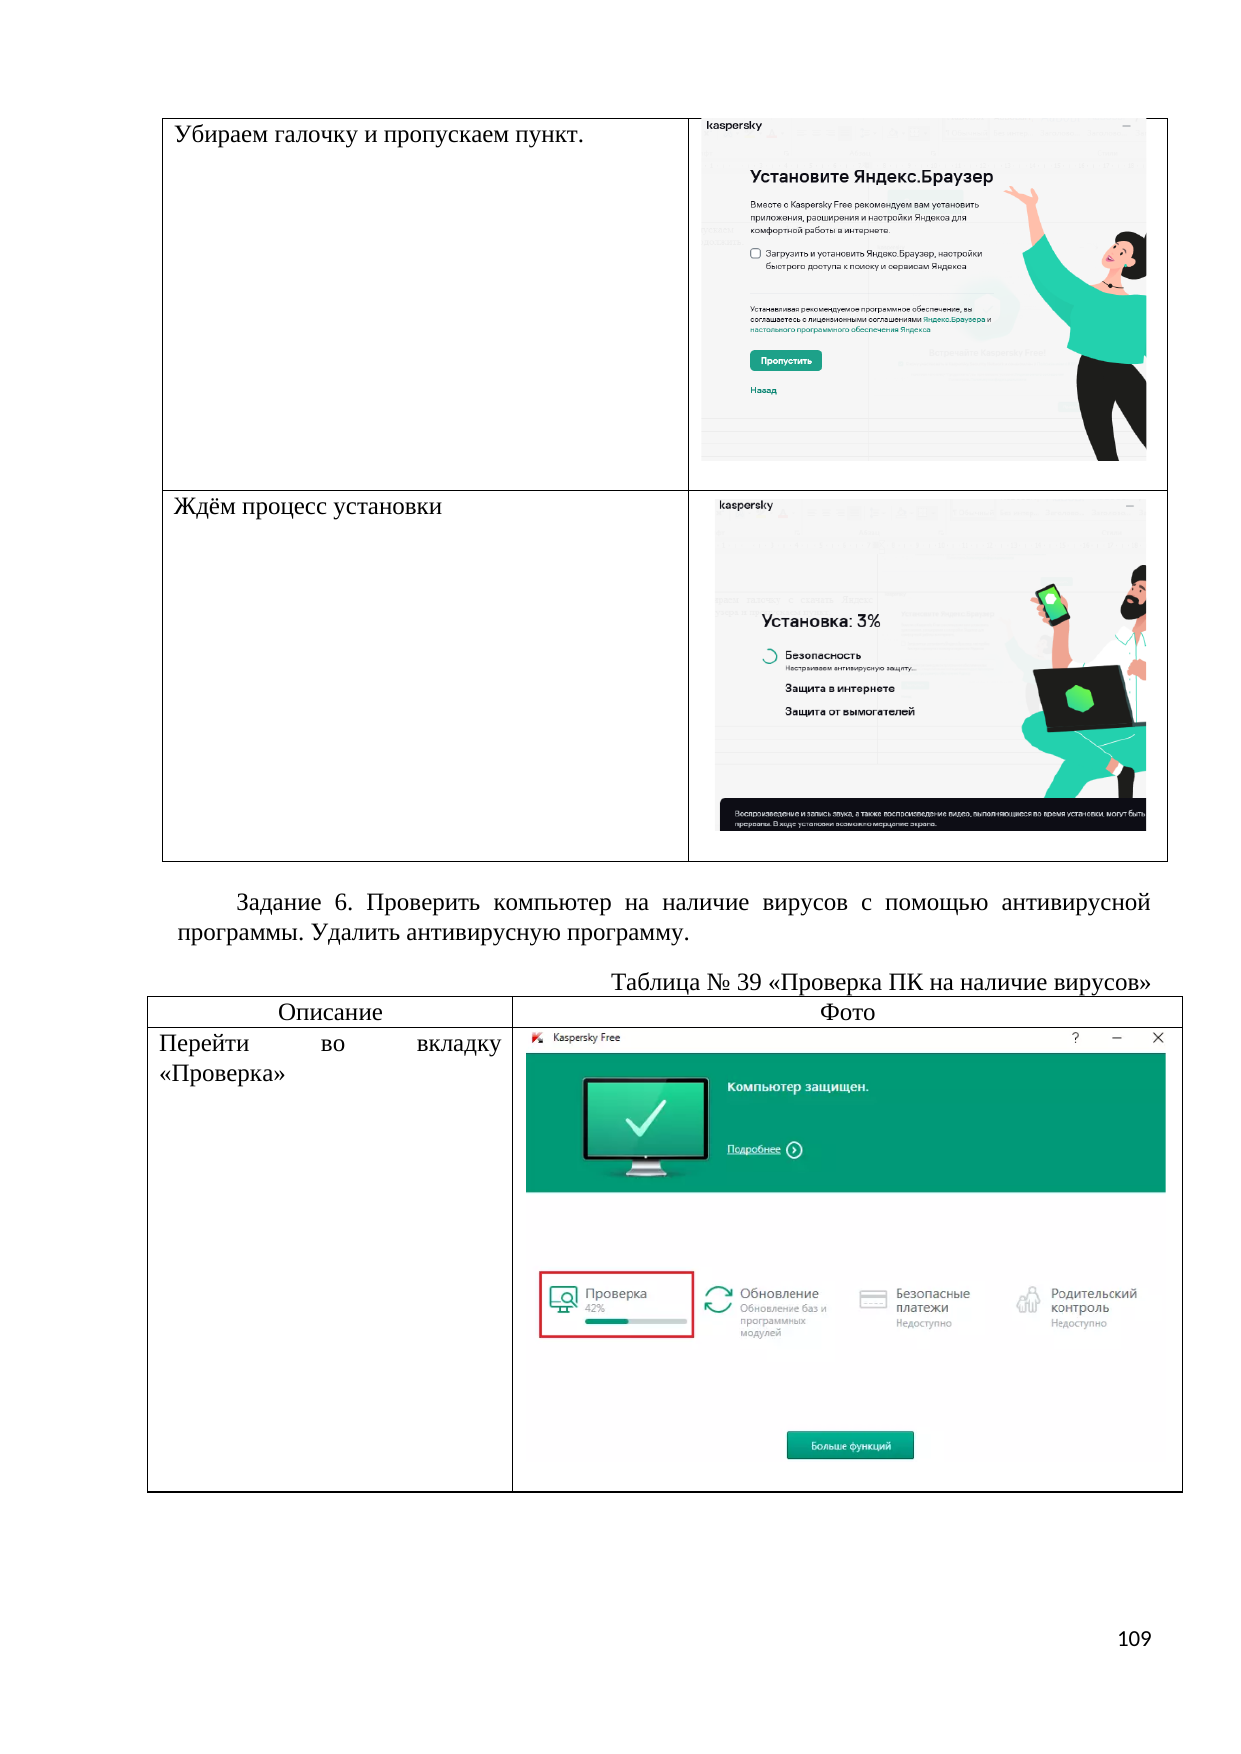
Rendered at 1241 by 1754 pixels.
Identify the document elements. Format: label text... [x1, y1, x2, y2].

table_header Фото [513, 997, 1182, 1027]
picture [714, 499, 1147, 831]
text Таблица № 39 «Проверка ПК на наличие вирусов» [177, 967, 1152, 996]
table_cell Убираем галочку и пропускаем пункт. [163, 119, 688, 490]
table_cell [513, 1028, 1182, 1491]
picture [526, 1029, 1166, 1462]
table_header Описание [148, 997, 512, 1027]
text Задание 6. Проверить компьютер на наличие вирусов с помощью антивирусной программы. Удалить антивирусную программу. [177, 887, 1152, 946]
table_cell [689, 119, 1167, 490]
table_cell [689, 491, 1167, 861]
table_cell Ждём процесс установки [163, 491, 688, 861]
picture [701, 118, 1147, 461]
table_cell Перейти во вкладку «Проверка» [148, 1028, 512, 1491]
